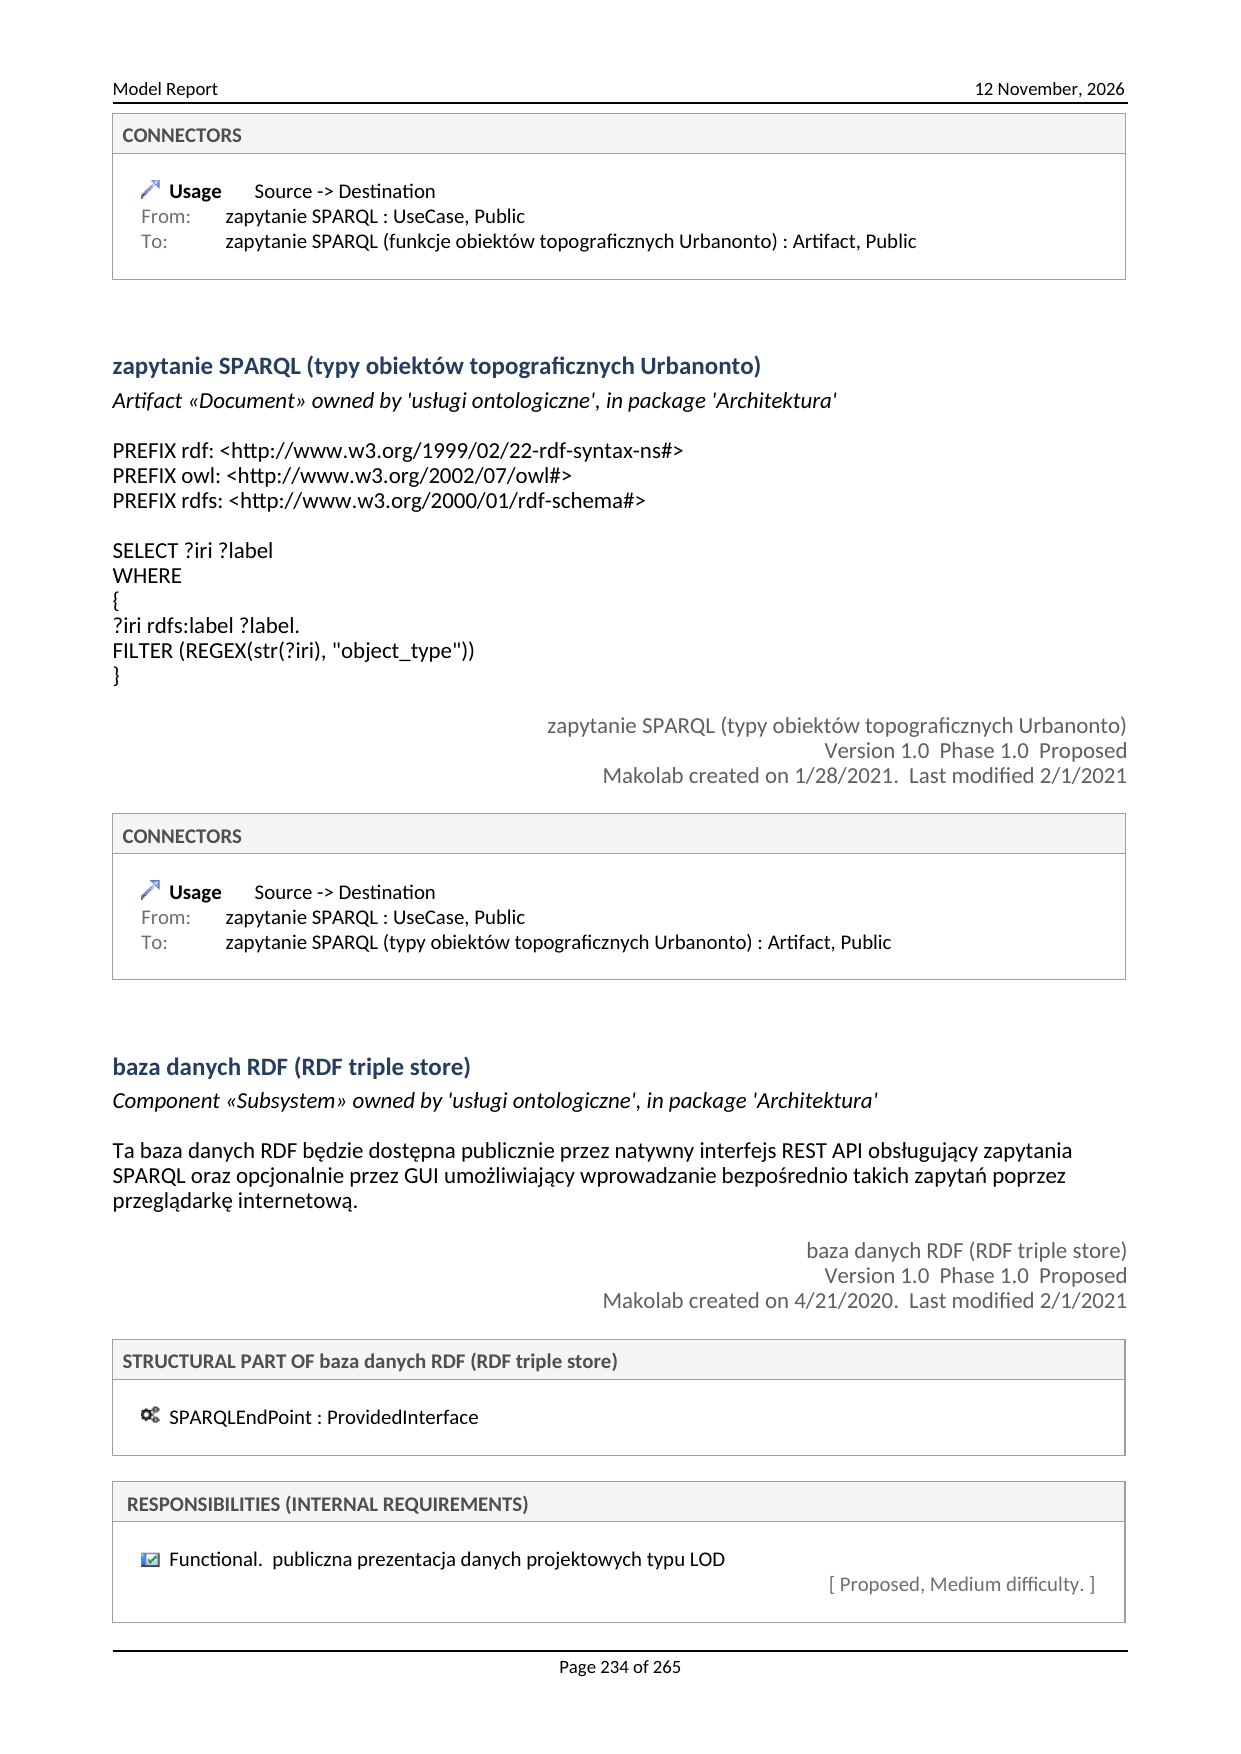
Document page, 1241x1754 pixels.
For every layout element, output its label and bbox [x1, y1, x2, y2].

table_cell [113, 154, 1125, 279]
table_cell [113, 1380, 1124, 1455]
picture [141, 880, 160, 900]
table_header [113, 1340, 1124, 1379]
picture [141, 180, 160, 199]
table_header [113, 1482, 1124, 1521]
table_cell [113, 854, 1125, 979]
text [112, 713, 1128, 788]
picture [141, 1548, 160, 1567]
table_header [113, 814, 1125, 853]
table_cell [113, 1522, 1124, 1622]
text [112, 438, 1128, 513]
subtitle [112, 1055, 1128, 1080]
picture [141, 1406, 160, 1425]
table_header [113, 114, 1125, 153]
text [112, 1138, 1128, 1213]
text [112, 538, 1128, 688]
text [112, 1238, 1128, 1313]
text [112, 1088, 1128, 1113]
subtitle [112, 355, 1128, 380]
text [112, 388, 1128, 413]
